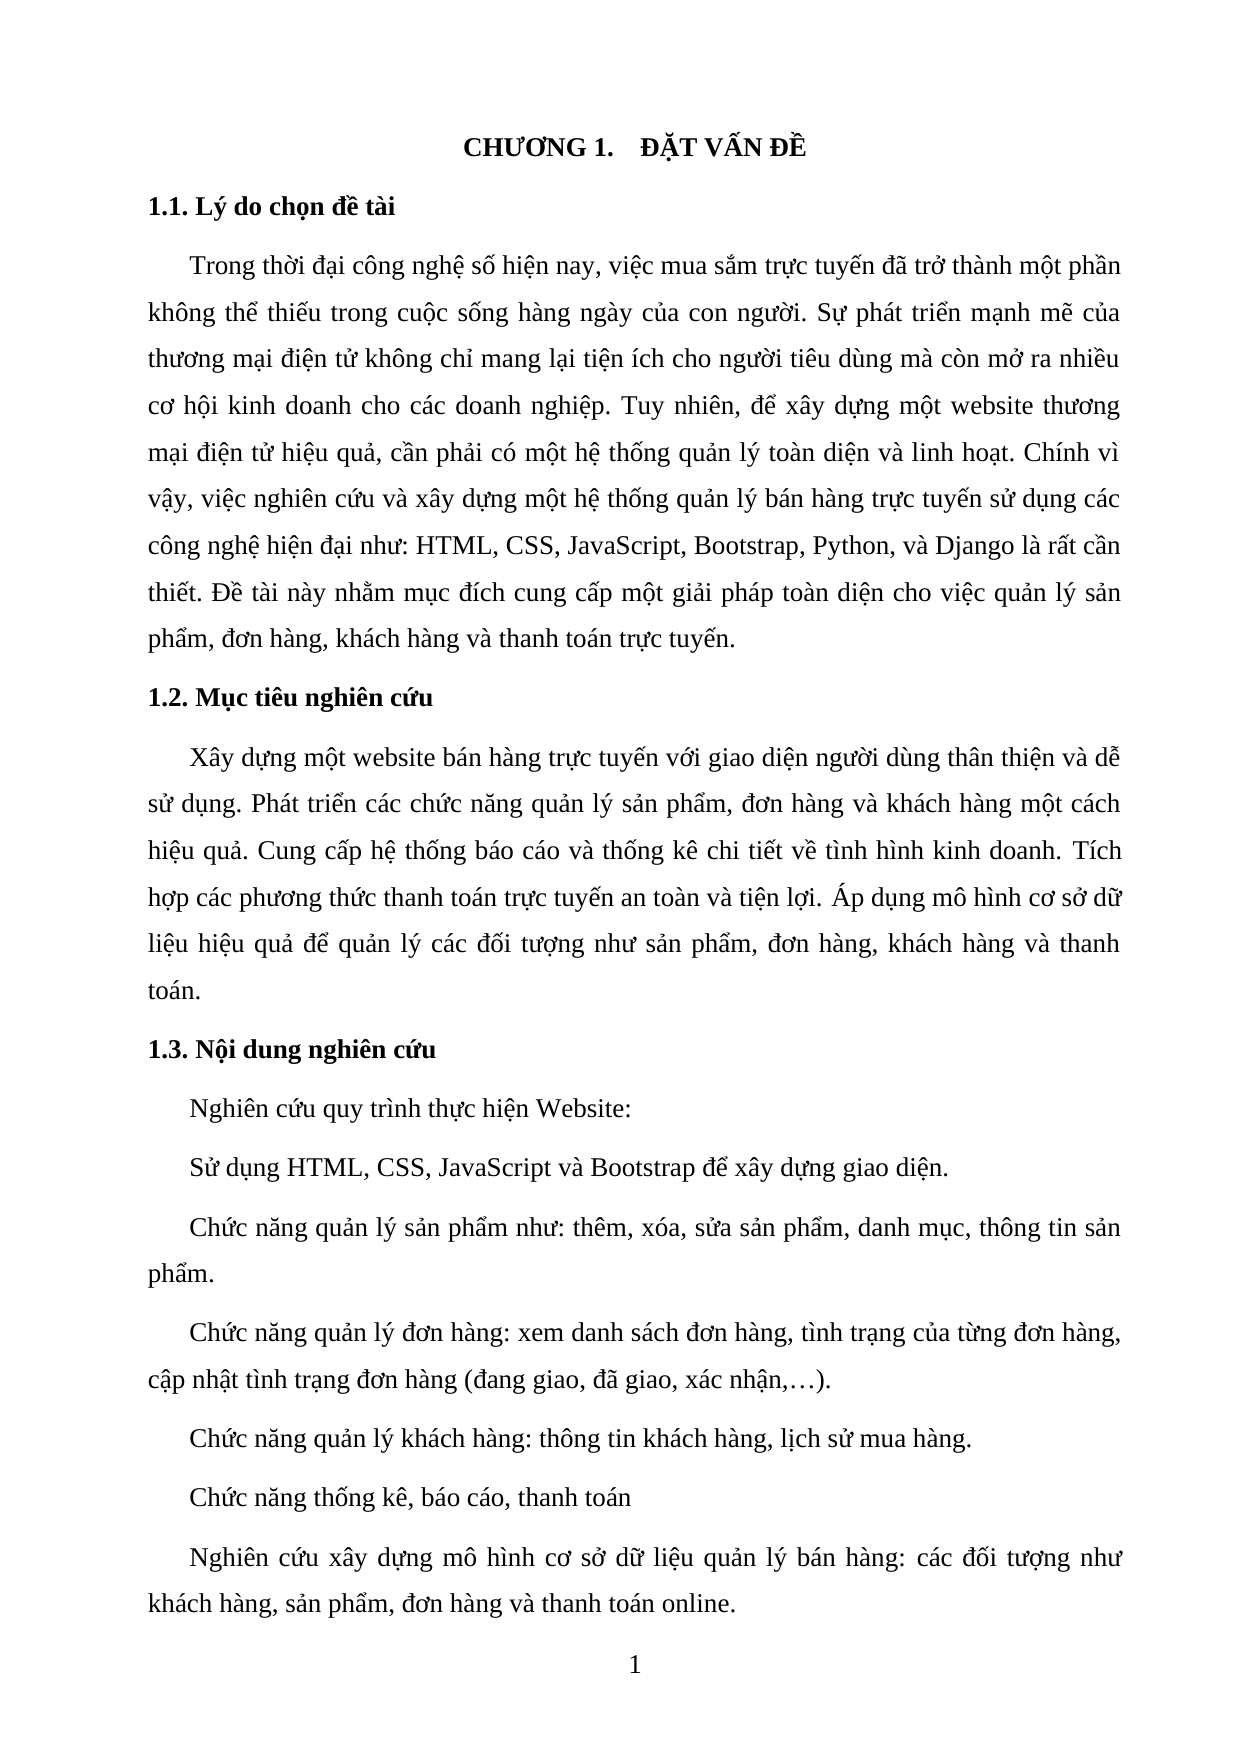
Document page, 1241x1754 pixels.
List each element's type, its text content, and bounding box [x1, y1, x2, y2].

subtitle Lý do chọn đề tài [148, 190, 1122, 221]
text Nghiên cứu xây dựng mô hình cơ sở dữ liệu quản lý bán hàng: các đối tượng như khách hàng, sản phẩm, đơn hàng và thanh toán online. [148, 1541, 1122, 1618]
text Chức năng quản lý khách hàng: thông tin khách hàng, lịch sử mua hàng. [148, 1422, 1122, 1453]
text Nghiên cứu quy trình thực hiện Website: [148, 1092, 1122, 1123]
subtitle Nội dung nghiên cứu [148, 1033, 1122, 1064]
text Sử dụng HTML, CSS, JavaScript và Bootstrap để xây dựng giao diện. [148, 1151, 1122, 1183]
text Chức năng thống kê, báo cáo, thanh toán [148, 1481, 1122, 1513]
text Chức năng quản lý đơn hàng: xem danh sách đơn hàng, tình trạng của từng đơn hàng, cập nhật tình trạng đơn hàng (đang giao, đã giao, xác nhận,…). [148, 1316, 1122, 1394]
subtitle Mục tiêu nghiên cứu [148, 681, 1122, 713]
text Xây dựng một website bán hàng trực tuyến với giao diện người dùng thân thiện và dễ sử dụng. Phát triển các chức năng quản lý sản phẩm, đơn hàng và khách hàng một cách hiệu quả. Cung cấp hệ thống báo cáo và thống kê chi tiết về tình hình kinh doanh. Tích hợp các phương thức thanh toán trực tuyến an toàn và tiện lợi. Áp dụng mô hình cơ sở dữ liệu hiệu quả để quản lý các đối tượng như sản phẩm, đơn hàng, khách hàng và thanh toán. [148, 741, 1122, 1005]
subtitle ĐẶT VẤN ĐỀ [148, 131, 1122, 162]
text Trong thời đại công nghệ số hiện nay, việc mua sắm trực tuyến đã trở thành một phần không thể thiếu trong cuộc sống hàng ngày của con người. Sự phát triển mạnh mẽ của thương mại điện tử không chỉ mang lại tiện ích cho người tiêu dùng mà còn mở ra nhiều cơ hội kinh doanh cho các doanh nghiệp. Tuy nhiên, để xây dựng một website thương mại điện tử hiệu quả, cần phải có một hệ thống quản lý toàn diện và linh hoạt. Chính vì vậy, việc nghiên cứu và xây dựng một hệ thống quản lý bán hàng trực tuyến sử dụng các công nghệ hiện đại như: HTML, CSS, JavaScript, Bootstrap, Python, và Django là rất cần thiết. Đề tài này nhằm mục đích cung cấp một giải pháp toàn diện cho việc quản lý sản phẩm, đơn hàng, khách hàng và thanh toán trực tuyến. [148, 249, 1122, 653]
text Chức năng quản lý sản phẩm như: thêm, xóa, sửa sản phẩm, danh mục, thông tin sản phẩm. [148, 1211, 1122, 1288]
